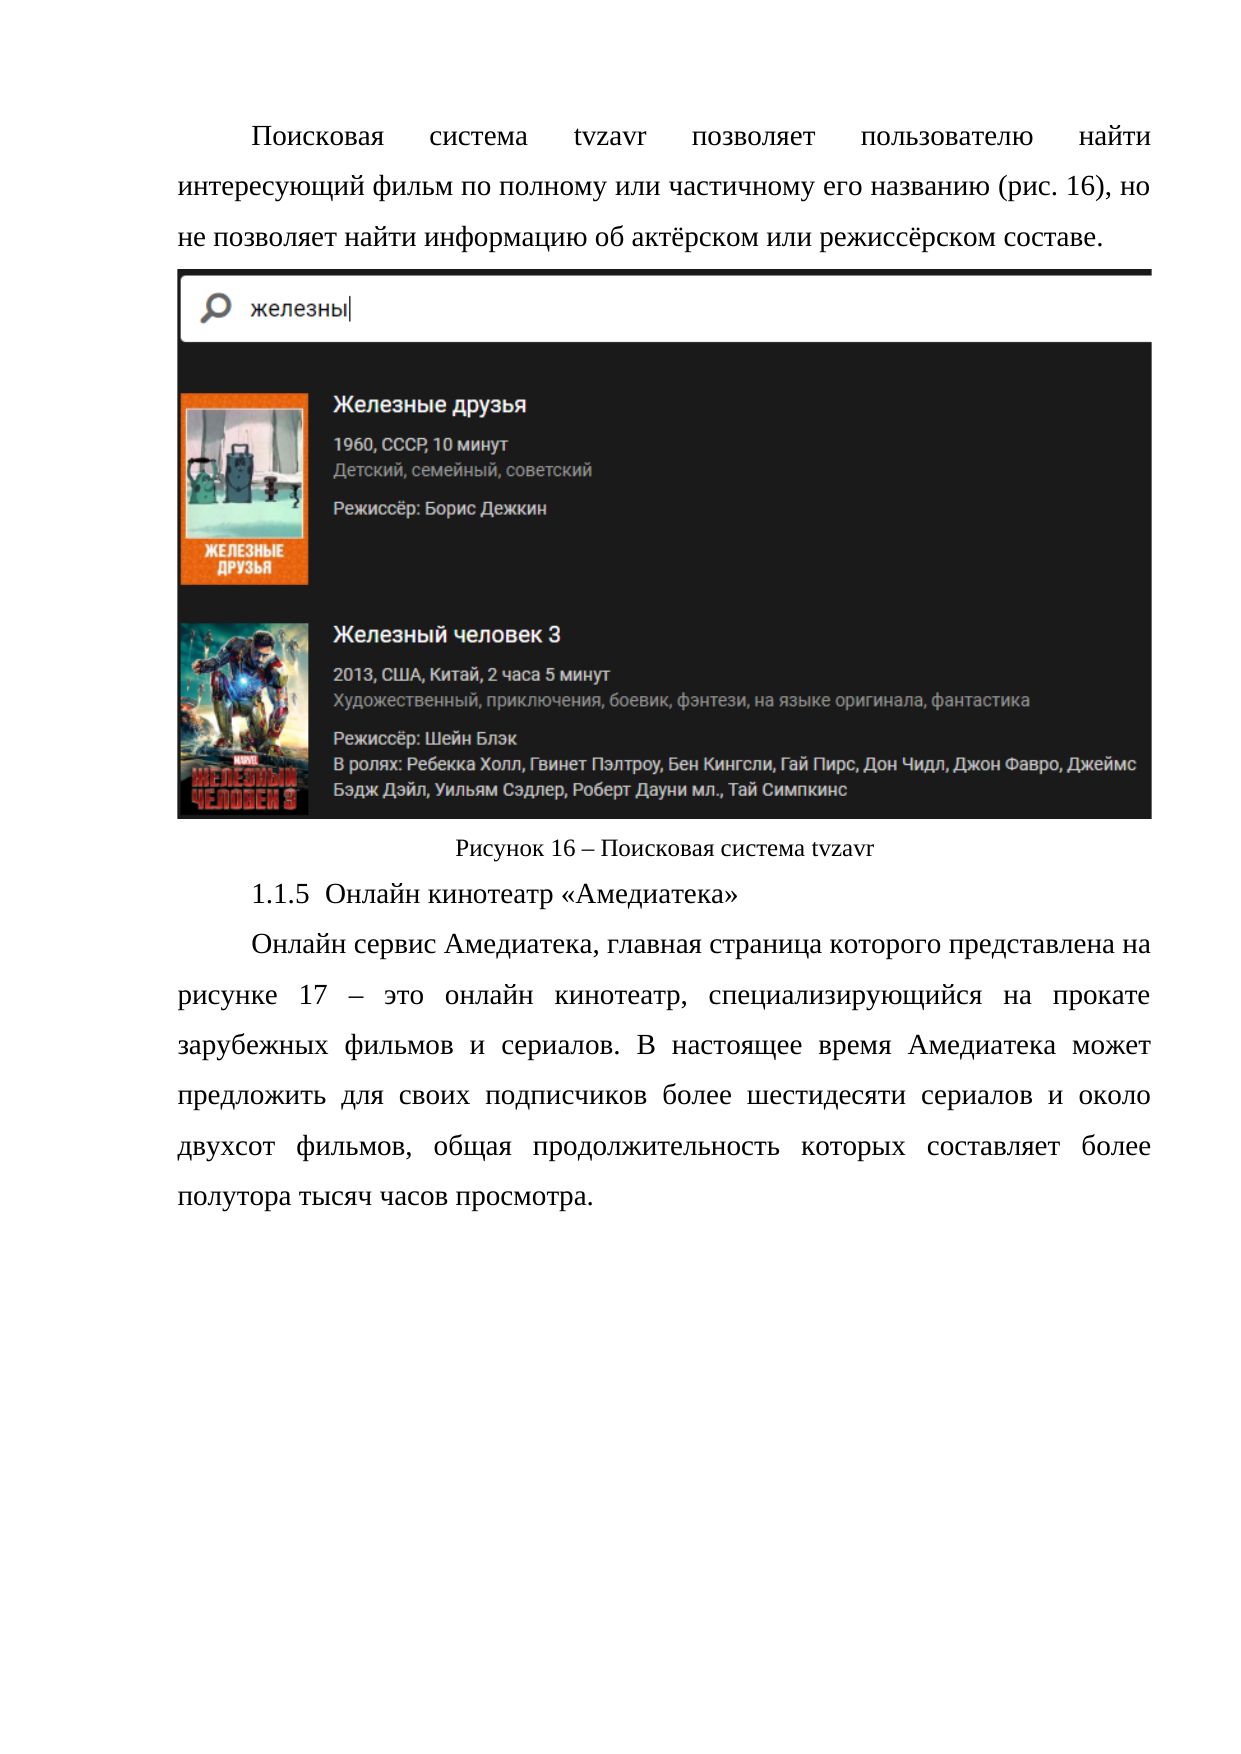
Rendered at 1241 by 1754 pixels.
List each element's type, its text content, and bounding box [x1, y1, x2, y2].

text Поисковая система tvzavr позволяет пользователю найти интересующий фильм по полному или частичному его названию (рис. 16), но не позволяет найти информацию об актёрском или режиссёрском составе. [177, 118, 1152, 252]
text Онлайн сервис Амедиатека, главная страница которого представлена на рисунке 17 – это онлайн кинотеатр, специализирующийся на прокате зарубежных фильмов и сериалов. В настоящее время Амедиатека может предложить для своих подписчиков более шестидесяти сериалов и около двухсот фильмов, общая продолжительность которых составляет более полутора тысяч часов просмотра. [177, 927, 1152, 1212]
text Рисунок 16 – Поисковая система tvzavr [177, 833, 1152, 862]
subtitle Онлайн кинотеатр «Амедиатека» [177, 876, 1152, 910]
picture [177, 269, 1152, 819]
